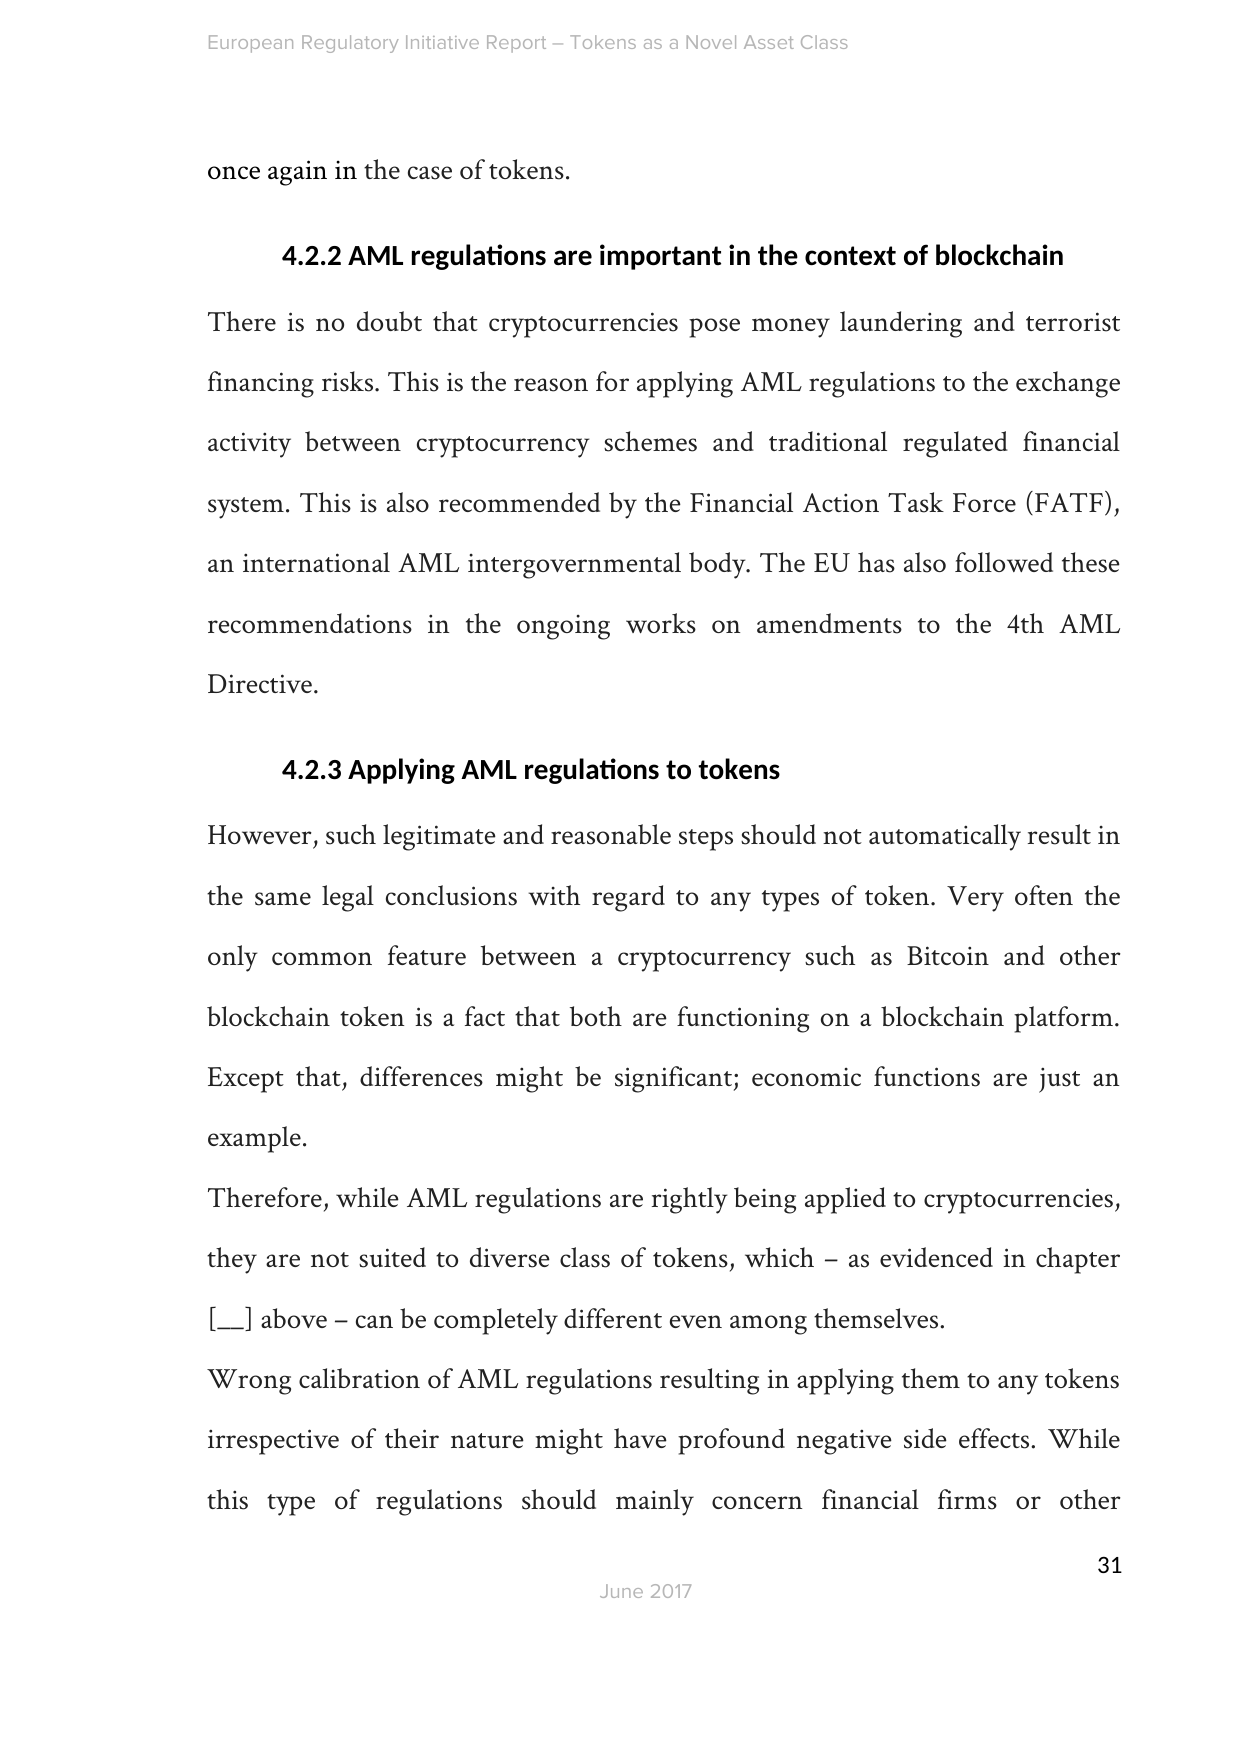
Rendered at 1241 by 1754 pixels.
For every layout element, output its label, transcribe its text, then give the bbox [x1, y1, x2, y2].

text However, such legitimate and reasonable steps should not automatically result in the same legal conclusions with regard to any types of token. Very often the only common feature between a cryptocurrency such as Bitcoin and other blockchain token is a fact that both are functioning on a blockchain platform. Except that, differences might be significant; economic functions are just an example. [207, 813, 1122, 1155]
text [207, 148, 1122, 188]
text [207, 1357, 1122, 1518]
text Therefore, while AML regulations are rightly being applied to cryptocurrencies, they are not suited to diverse class of tokens, which – as evidenced in chapter [__] above – can be completely different even among themselves. [207, 1175, 1122, 1337]
subtitle 4.2.2 AML regulations are important in the context of blockchain [207, 237, 1122, 273]
text There is no doubt that cryptocurrencies pose money laundering and terrorist financing risks. This is the reason for applying AML regulations to the exchange activity between cryptocurrency schemes and traditional regulated financial system. This is also recommended by the Financial Action Task Force (FATF), an international AML intergovernmental body. The EU has also followed these recommendations in the ongoing works on amendments to the 4th AML Directive. [207, 299, 1122, 702]
subtitle 4.2.3 Applying AML regulations to tokens [207, 751, 1122, 787]
